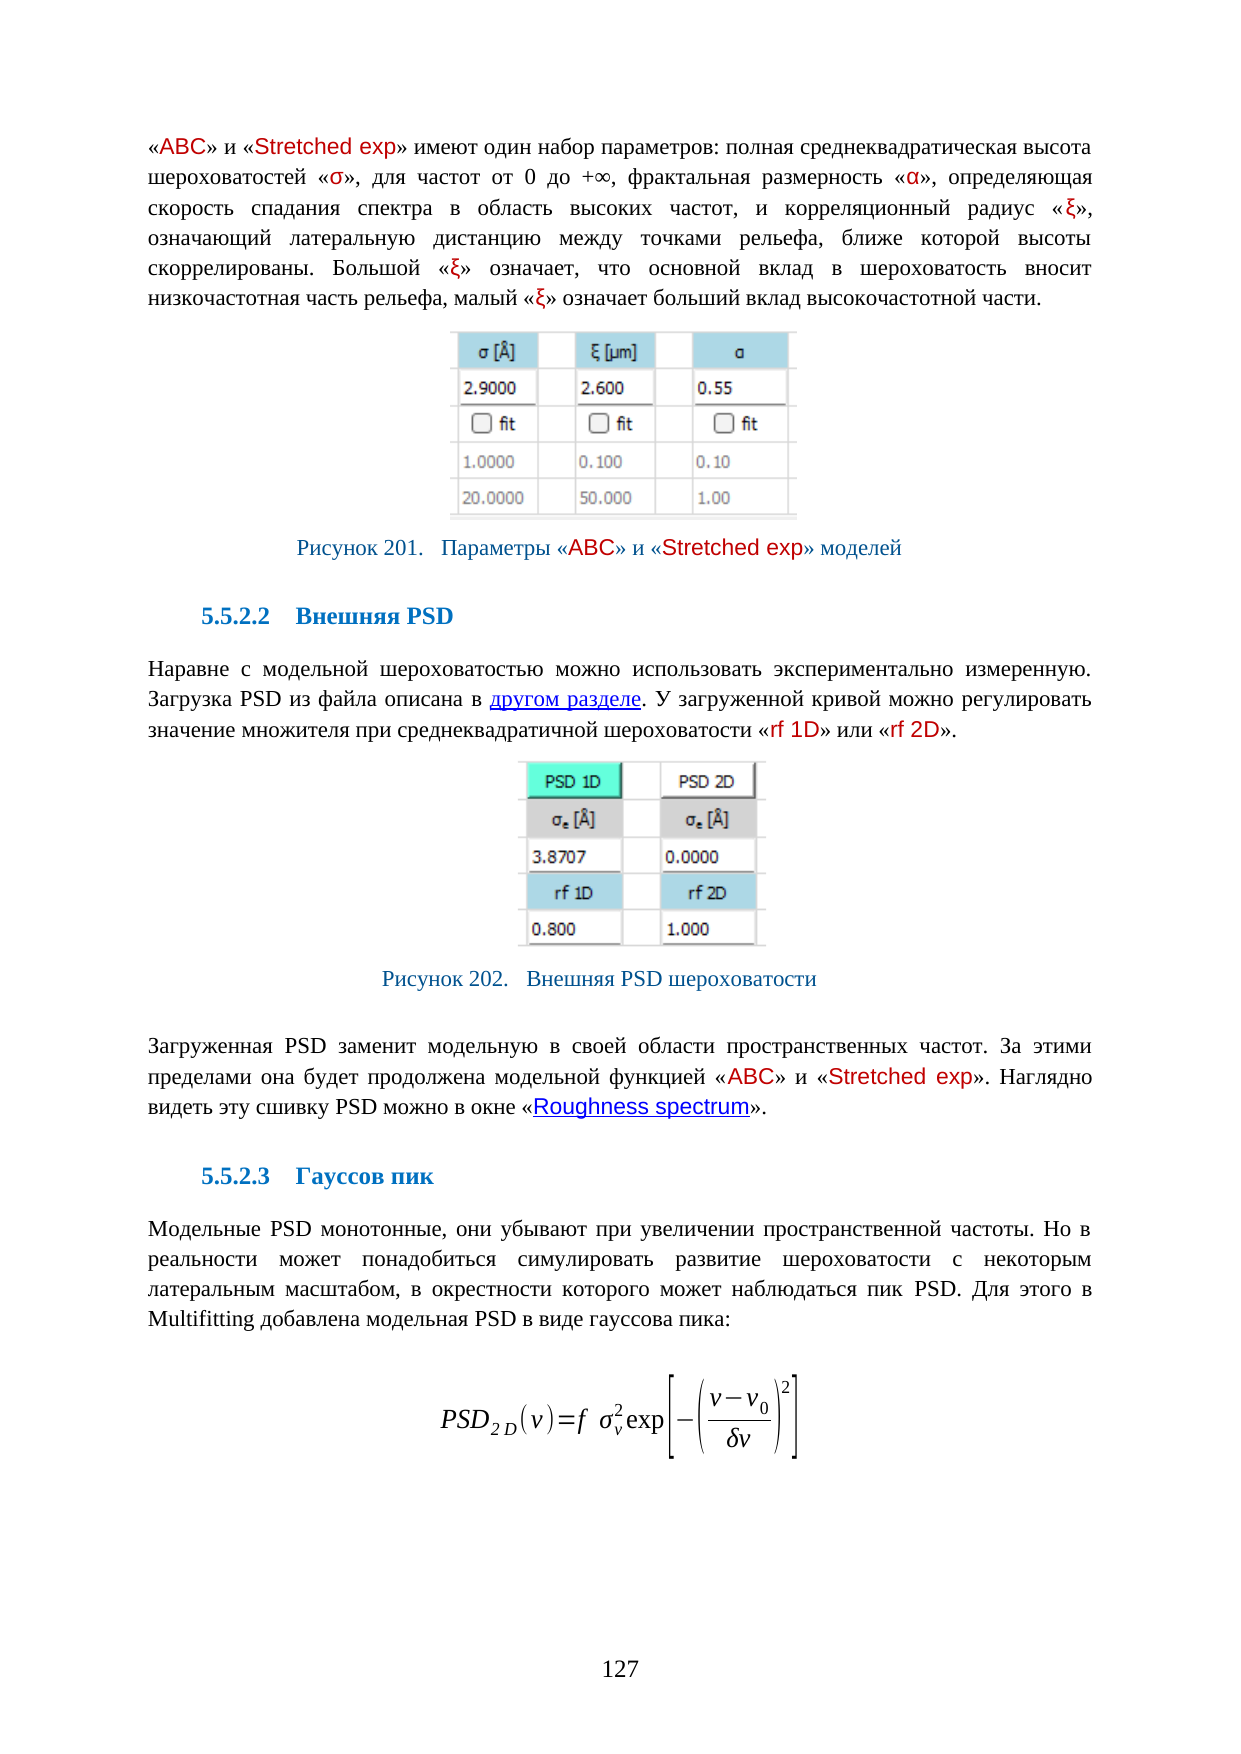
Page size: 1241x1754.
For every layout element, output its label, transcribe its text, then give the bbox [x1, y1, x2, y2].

text Наравне с модельной шероховатостью можно использовать экспериментально измеренную. Загрузка PSD из файла описана в другом разделе. У загруженной кривой можно регулировать значение множителя при среднеквадратичной шероховатости «rf 1D» или «rf 2D». [148, 655, 1093, 742]
text Загруженная PSD заменит модельную в своей области пространственных частот. За этими пределами она будет продолжена модельной функцией «ABC» и «Stretched exp». Наглядно видеть эту сшивку PSD можно в окне «Roughness spectrum». [148, 1032, 1093, 1119]
list Внешняя PSD шероховатости [178, 783, 1093, 991]
subtitle Гауссов пик [201, 1161, 1093, 1190]
text «ABC» и «Stretched exp» имеют один набор параметров: полная среднеквадратическая высота шероховатостей «σ», для частот от 0 до +∞, фрактальная размерность «α», определяющая скорость спадания спектра в область высоких частот, и корреляционный радиус «ξ», означающий латеральную дистанцию между точками рельефа, ближе которой высоты скоррелированы. Большой «ξ» означает, что основной вклад в шероховатость вносит низкочастотная часть рельефа, малый «ξ» означает больший вклад высокочастотной части. [148, 133, 1093, 311]
picture [517, 752, 767, 956]
picture [450, 327, 797, 520]
subtitle Внешняя PSD [201, 601, 1093, 630]
text Модельные PSD монотонные, они убывают при увеличении пространственной частоты. Но в реальности может понадобиться симулировать развитие шероховатости с некоторым латеральным масштабом, в окрестности которого может наблюдаться пик PSD. Для этого в Multifitting добавлена модельная PSD в виде гауссова пика: [148, 1215, 1093, 1332]
